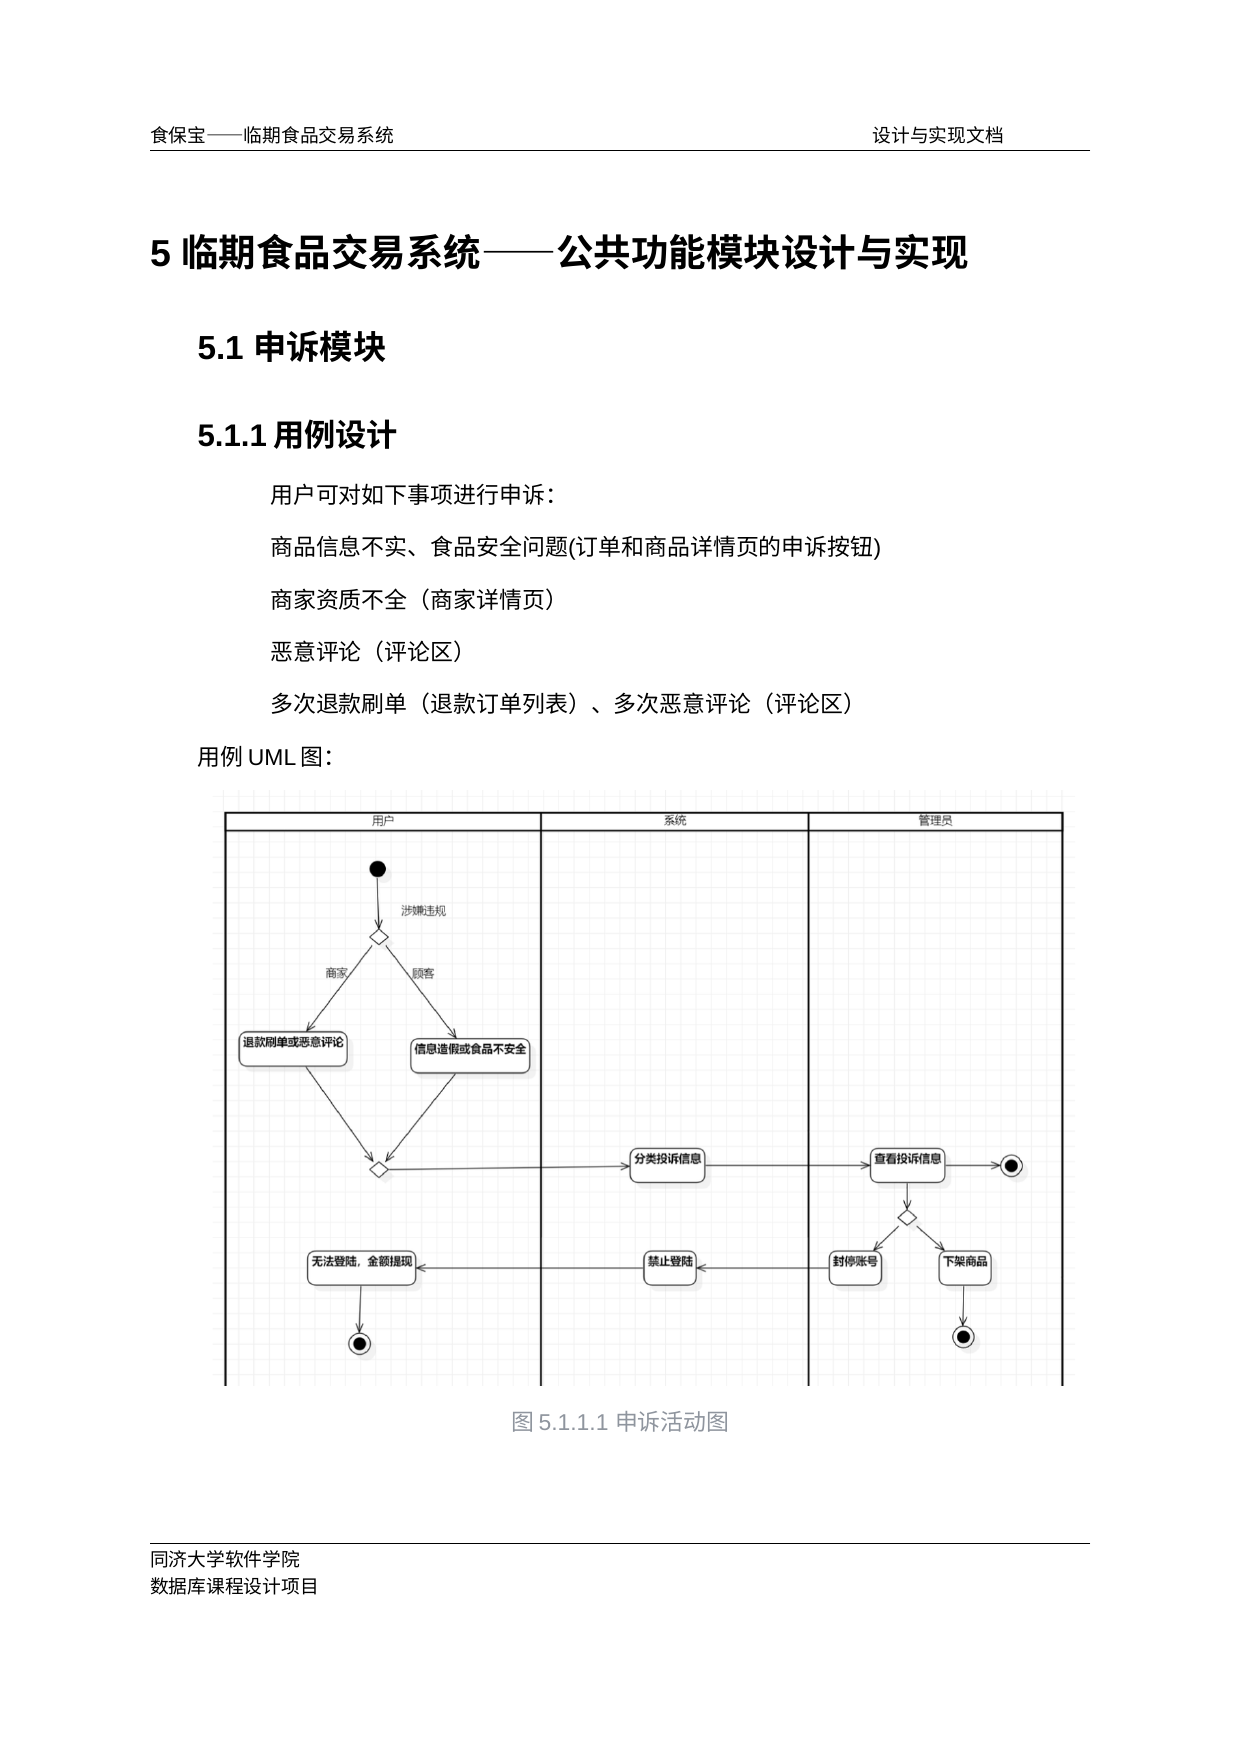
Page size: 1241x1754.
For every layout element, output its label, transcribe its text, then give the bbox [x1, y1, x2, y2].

text 5.1.1用例设计 [197, 410, 1090, 455]
text 商家资质不全（商家详情页） [244, 581, 1090, 615]
text 多次退款刷单（退款订单列表）、多次恶意评论（评论区） [244, 686, 1090, 719]
text 图5.1.1.1 申诉活动图 [150, 1404, 1090, 1469]
text 用户可对如下事项进行申诉： [244, 477, 1090, 510]
text 5.1 申诉模块 [197, 321, 1090, 369]
picture [212, 790, 1075, 1386]
text 恶意评论（评论区） [244, 634, 1090, 667]
text 5 临期食品交易系统——公共功能模块设计与实现 [150, 223, 1090, 277]
text 用例UML图： [197, 738, 1090, 772]
text 商品信息不实、食品安全问题(订单和商品详情页的申诉按钮) [244, 529, 1090, 562]
